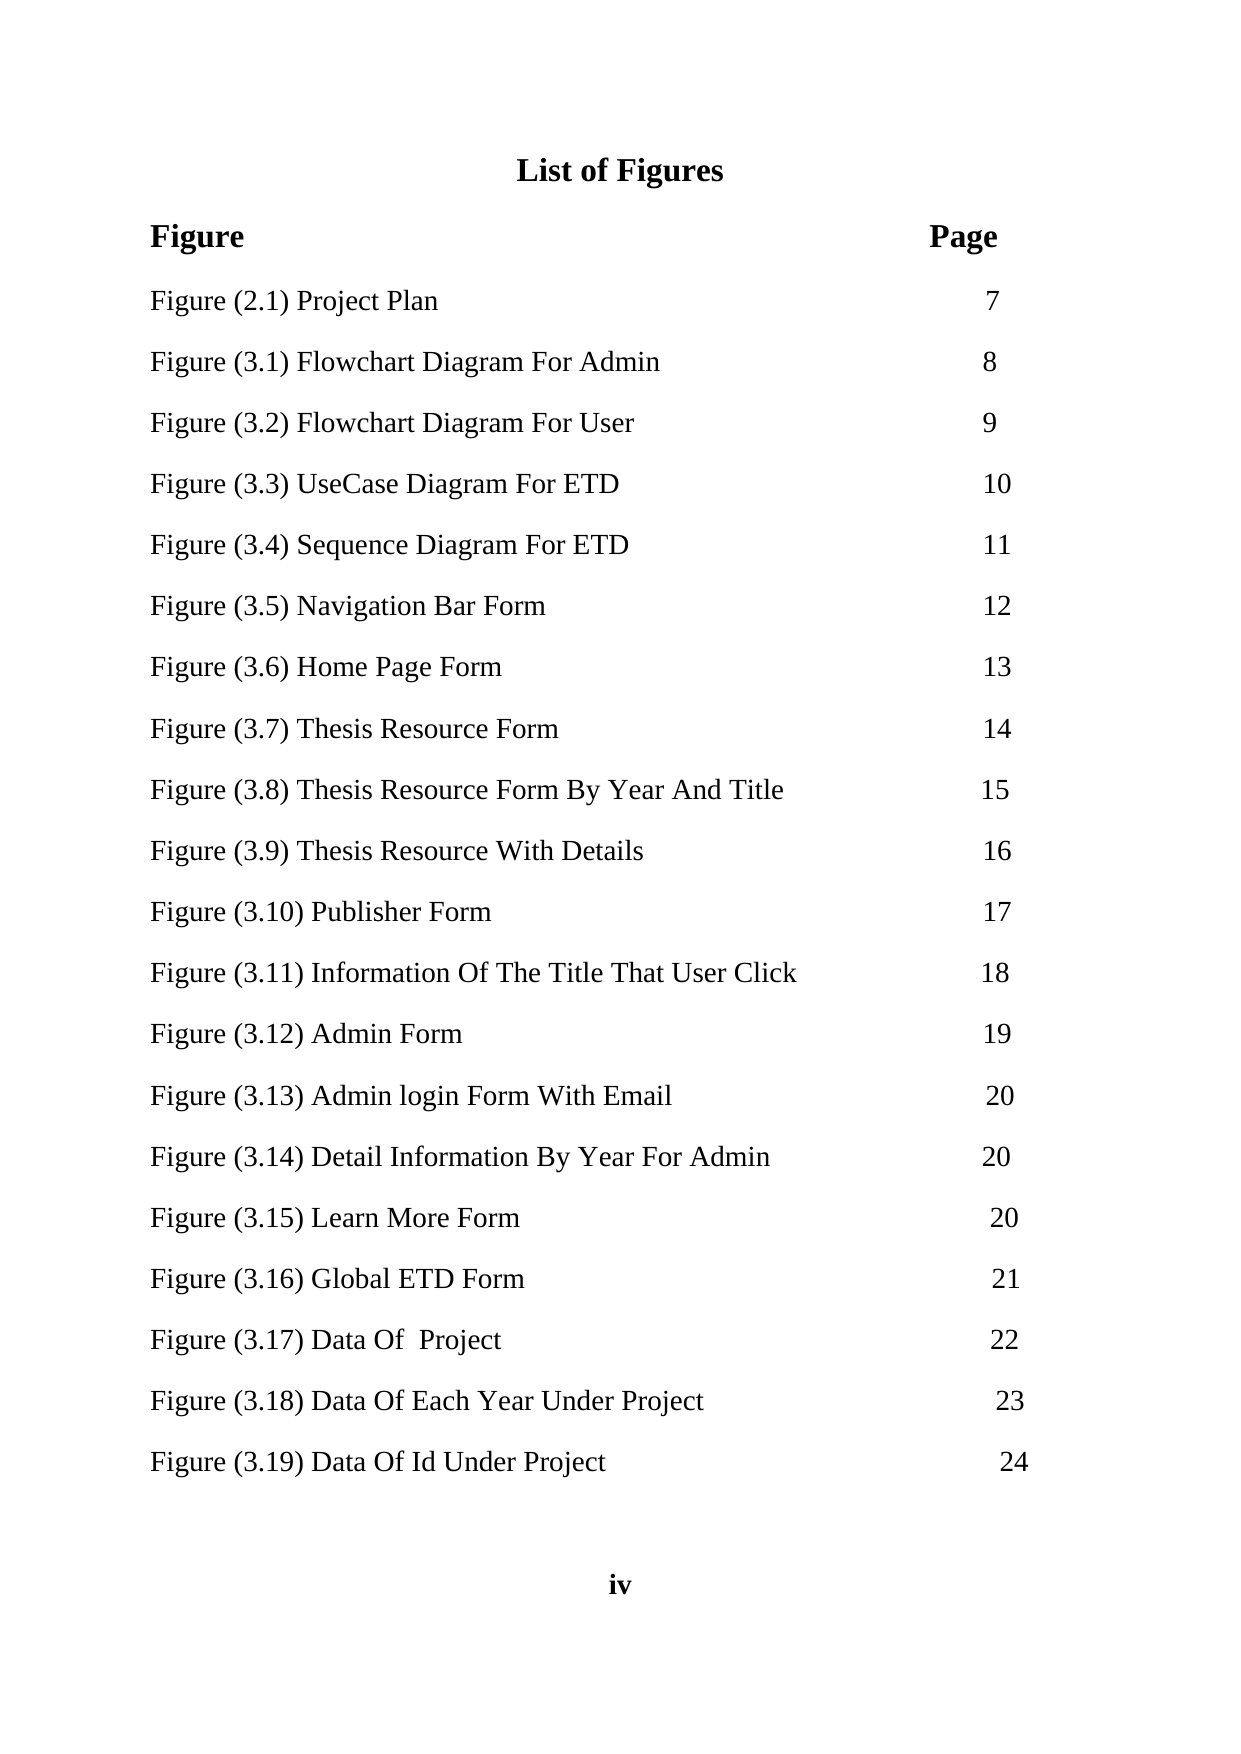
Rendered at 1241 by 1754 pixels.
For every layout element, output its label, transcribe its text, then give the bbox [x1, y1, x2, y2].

text Figure (3.10) Publisher Form 17 [150, 894, 1090, 928]
text Figure Page [150, 216, 1090, 255]
text Figure (3.14) Detail Information By Year For Admin 20 [150, 1139, 1090, 1172]
text Figure (3.4) Sequence Diagram For ETD 11 [150, 527, 1090, 561]
text Figure (3.17) Data Of Project 22 [150, 1322, 1090, 1356]
text Figure (3.12) Admin Form 19 [150, 1016, 1090, 1050]
text Figure (3.19) Data Of Id Under Project 24 [150, 1444, 1090, 1478]
text Figure (3.1) Flowchart Diagram For Admin 8 [150, 344, 1090, 377]
text Figure (3.6) Home Page Form 13 [150, 649, 1090, 683]
text Figure (3.5) Navigation Bar Form 12 [150, 588, 1090, 622]
text Figure (2.1) Project Plan 7 [150, 283, 1090, 316]
text Figure (3.9) Thesis Resource With Details 16 [150, 833, 1090, 867]
text iv [150, 1567, 1090, 1600]
text Figure (3.15) Learn More Form 20 [150, 1200, 1090, 1233]
text Figure (3.7) Thesis Resource Form 14 [150, 711, 1090, 744]
text Figure (3.13) Admin login Form With Email 20 [150, 1078, 1090, 1111]
text Figure (3.16) Global ETD Form 21 [150, 1261, 1090, 1294]
text List of Figures [150, 150, 1090, 188]
text Figure (3.2) Flowchart Diagram For User 9 [150, 405, 1090, 438]
text Figure (3.18) Data Of Each Year Under Project 23 [150, 1383, 1090, 1417]
text Figure (3.11) Information Of The Title That User Click 18 [150, 955, 1090, 989]
text Figure (3.3) UseCase Diagram For ETD 10 [150, 466, 1090, 500]
text Figure (3.8) Thesis Resource Form By Year And Title 15 [150, 772, 1090, 805]
